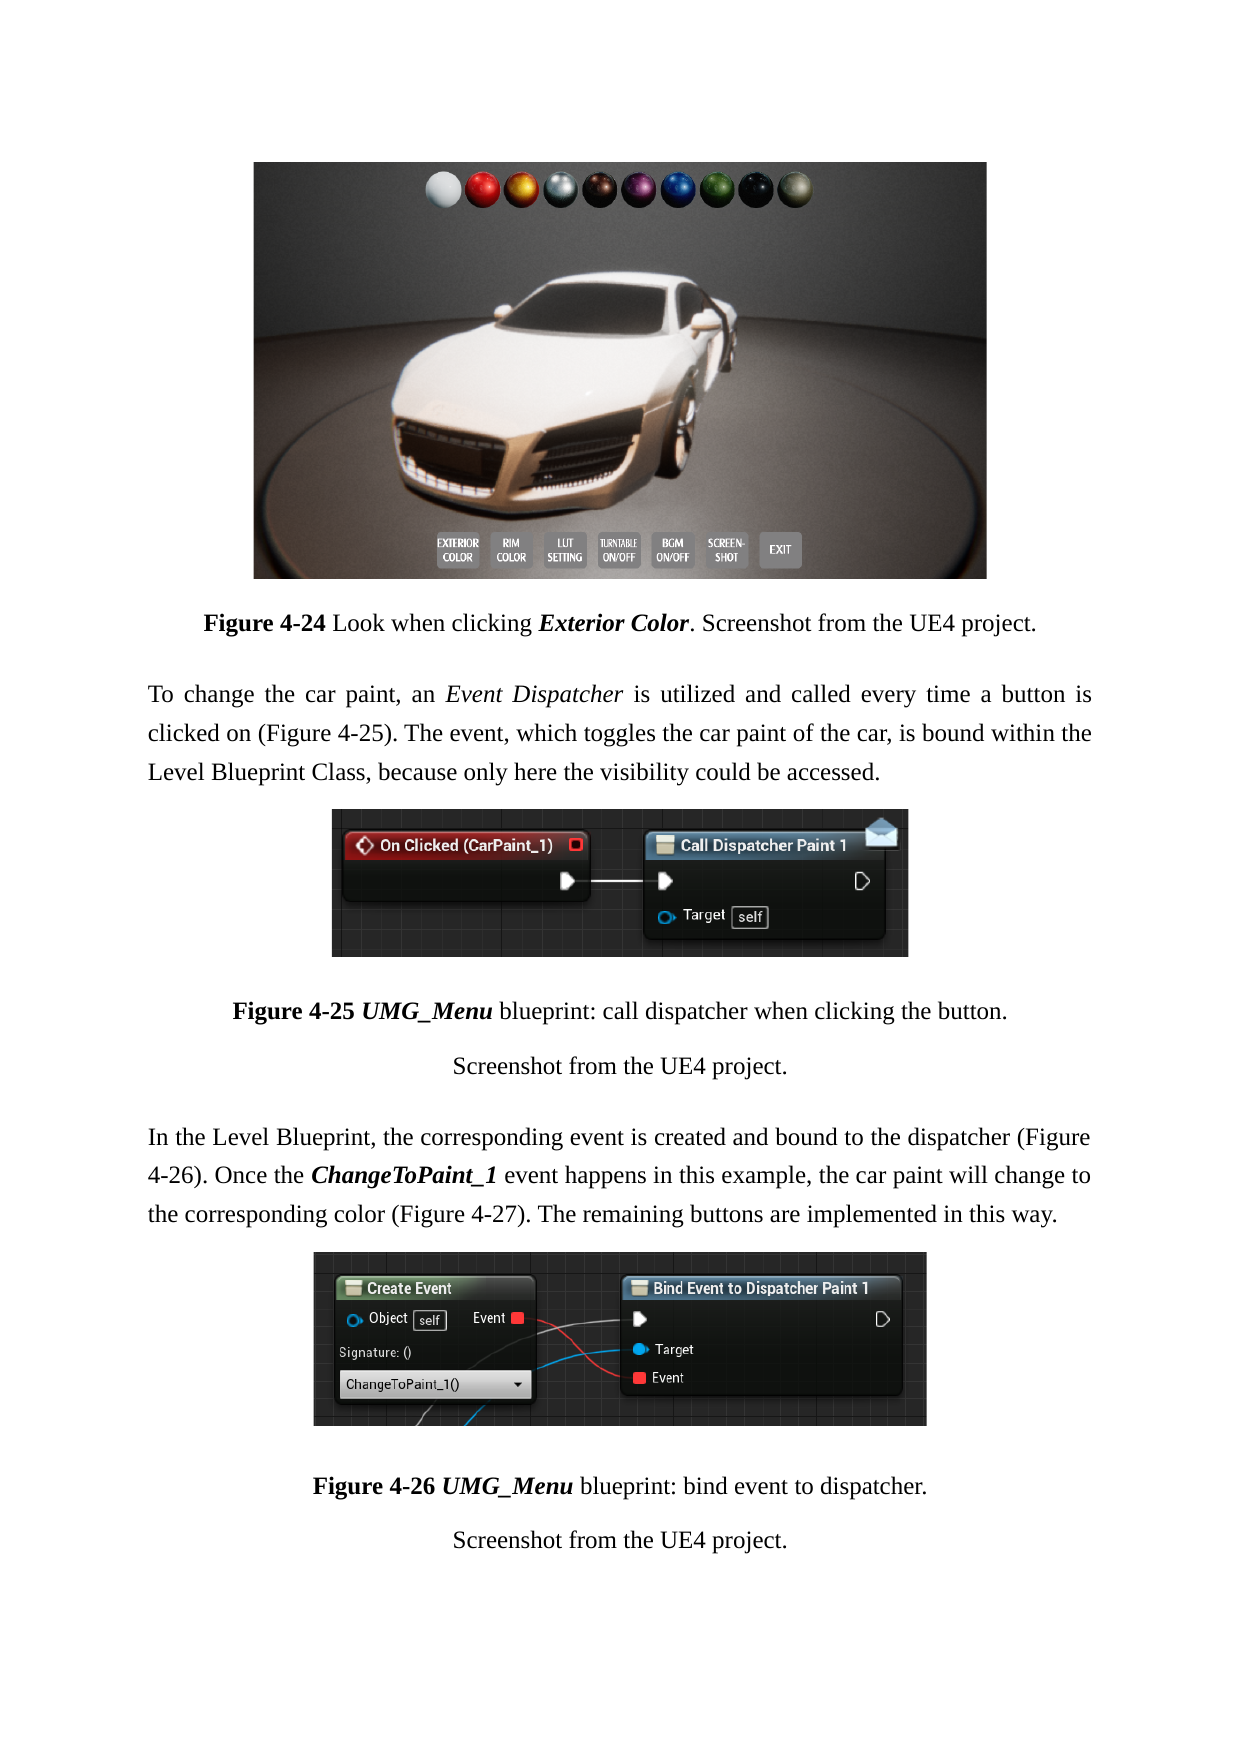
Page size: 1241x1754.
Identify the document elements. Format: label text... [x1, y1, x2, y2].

text Figure 4-25 UMG_Menu blueprint: call dispatcher when clicking the button. [148, 994, 1092, 1027]
picture [331, 809, 909, 957]
text Screenshot from the UE4 project. [148, 1049, 1092, 1081]
picture [253, 162, 987, 579]
text Figure 4-26 UMG_Menu blueprint: bind event to dispatcher. [148, 1469, 1092, 1502]
text Figure 4-24 Look when clicking Exterior Color. Screenshot from the UE4 project. [148, 607, 1092, 639]
picture [313, 1252, 927, 1426]
text In the Level Blueprint, the corresponding event is created and bound to the dispatcher (Figure 4-26). Once the ChangeToPaint_1 event happens in this example, the car paint will change to the corresponding color (Figure 4-27). The remaining buttons are implemented in this way. [148, 1120, 1092, 1230]
text Screenshot from the UE4 project. [148, 1524, 1092, 1556]
text To change the car paint, an Event Dispatcher is utilized and called every time a button is clicked on (Figure 4-25). The event, which toggles the car paint of the car, is bound within the Level Blueprint Class, because only here the visibility could be accessed. [148, 677, 1092, 788]
